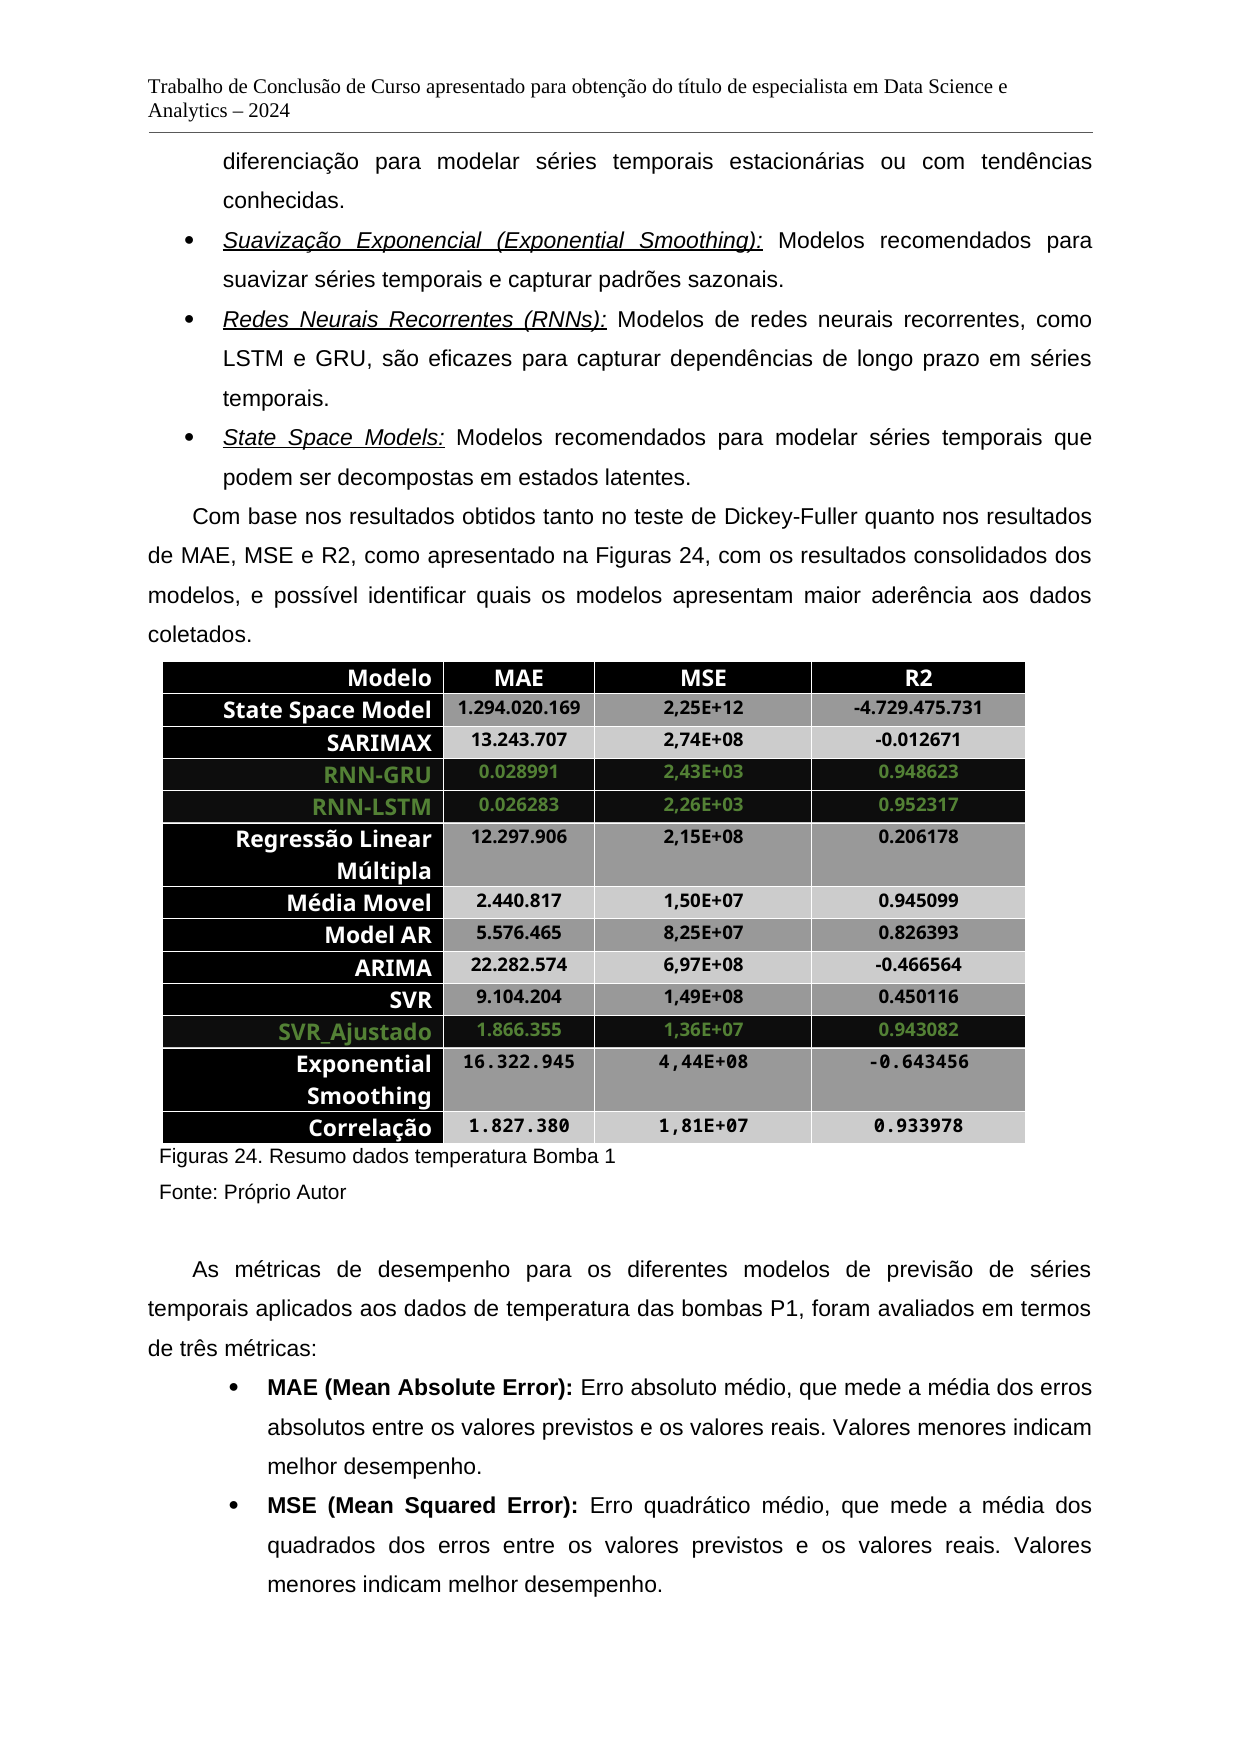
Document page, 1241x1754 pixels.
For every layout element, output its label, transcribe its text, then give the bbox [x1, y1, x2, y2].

list MAE (Mean Absolute Error): Erro absoluto médio, que mede a média dos erros absolutos entre os valores previstos e os valores reais. Valores menores indicam melhor desempenho. [229, 1374, 1092, 1479]
table_cell 2,43E+03 [595, 759, 811, 790]
table_header Figuras 24. Resumo dados temperatura Bomba 1 Fonte: Próprio Autor [148, 1144, 1091, 1216]
table_cell Média Movel [163, 887, 443, 918]
list MSE (Mean Squared Error): Erro quadrático médio, que mede a média dos quadrados dos erros entre os valores previstos e os valores reais. Valores menores indicam melhor desempenho. [229, 1492, 1092, 1598]
table_cell 1,36E+07 [595, 1016, 811, 1047]
table_cell -0.643456 [812, 1049, 1025, 1111]
table_cell 5.576.465 [444, 919, 594, 951]
table_cell RNN-GRU [163, 759, 443, 790]
table_cell SVR_Ajustado [163, 1016, 443, 1047]
table_cell Regressão Linear Múltipla [163, 824, 443, 886]
table_cell RNN-LSTM [163, 791, 443, 822]
table_cell Exponential Smoothing [163, 1049, 443, 1111]
table_cell 1,49E+08 [595, 984, 811, 1015]
table_cell 0.933978 [812, 1112, 1025, 1143]
table_cell 1,81E+07 [595, 1112, 811, 1143]
text Com base nos resultados obtidos tanto no teste de Dickey-Fuller quanto nos resultados de MAE, MSE e R2, como apresentado na Figuras 24, com os resultados consolidados dos modelos, e possível identificar quais os modelos apresentam maior aderência aos dados coletados. [148, 503, 1092, 648]
table_cell 0.450116 [812, 984, 1025, 1015]
table_cell 13.243.707 [444, 727, 594, 758]
table_cell 0.028991 [444, 759, 594, 790]
table_cell SARIMAX [163, 727, 443, 758]
table_cell 2,25E+12 [595, 694, 811, 726]
table_cell 8,25E+07 [595, 919, 811, 951]
table_cell 0.206178 [812, 824, 1025, 886]
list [185, 148, 1092, 213]
table_cell 0.943082 [812, 1016, 1025, 1047]
table_cell 12.297.906 [444, 824, 594, 886]
table_cell 1,50E+07 [595, 887, 811, 918]
table_cell 2,15E+08 [595, 824, 811, 886]
table_cell 4,44E+08 [595, 1049, 811, 1111]
table_cell 6,97E+08 [595, 952, 811, 983]
table_cell 9.104.204 [444, 984, 594, 1015]
table_cell 2,74E+08 [595, 727, 811, 758]
table_cell -0.466564 [812, 952, 1025, 983]
table_cell 2,26E+03 [595, 791, 811, 822]
list Redes Neurais Recorrentes (RNNs): Modelos de redes neurais recorrentes, como LSTM e GRU, são eficazes para capturar dependências de longo prazo em séries temporais. [185, 306, 1092, 411]
table_header R2 [812, 662, 1025, 693]
table_cell 0.952317 [812, 791, 1025, 822]
list Suavização Exponencial (Exponential Smoothing): Modelos recomendados para suavizar séries temporais e capturar padrões sazonais. [185, 227, 1092, 292]
table_cell 16.322.945 [444, 1049, 594, 1111]
table_cell 0.948623 [812, 759, 1025, 790]
table_cell State Space Model [163, 694, 443, 726]
text As métricas de desempenho para os diferentes modelos de previsão de séries temporais aplicados aos dados de temperatura das bombas P1, foram avaliados em termos de três métricas: [148, 1256, 1092, 1361]
table_cell 0.826393 [812, 919, 1025, 951]
table_cell -4.729.475.731 [812, 694, 1025, 726]
table_cell -0.012671 [812, 727, 1025, 758]
table_header MAE [444, 662, 594, 693]
table_cell Correlação [163, 1112, 443, 1143]
table_cell SVR [163, 984, 443, 1015]
table_cell ARIMA [163, 952, 443, 983]
table_cell 1.866.355 [444, 1016, 594, 1047]
table_cell 0.026283 [444, 791, 594, 822]
table_header Modelo [163, 662, 443, 693]
table_cell 1.827.380 [444, 1112, 594, 1143]
table_cell 22.282.574 [444, 952, 594, 983]
table_cell 1.294.020.169 [444, 694, 594, 726]
list State Space Models: Modelos recomendados para modelar séries temporais que podem ser decompostas em estados latentes. [185, 424, 1092, 490]
table_header MSE [595, 662, 811, 693]
table_cell 0.945099 [812, 887, 1025, 918]
table_cell Model AR [163, 919, 443, 951]
table_cell 2.440.817 [444, 887, 594, 918]
